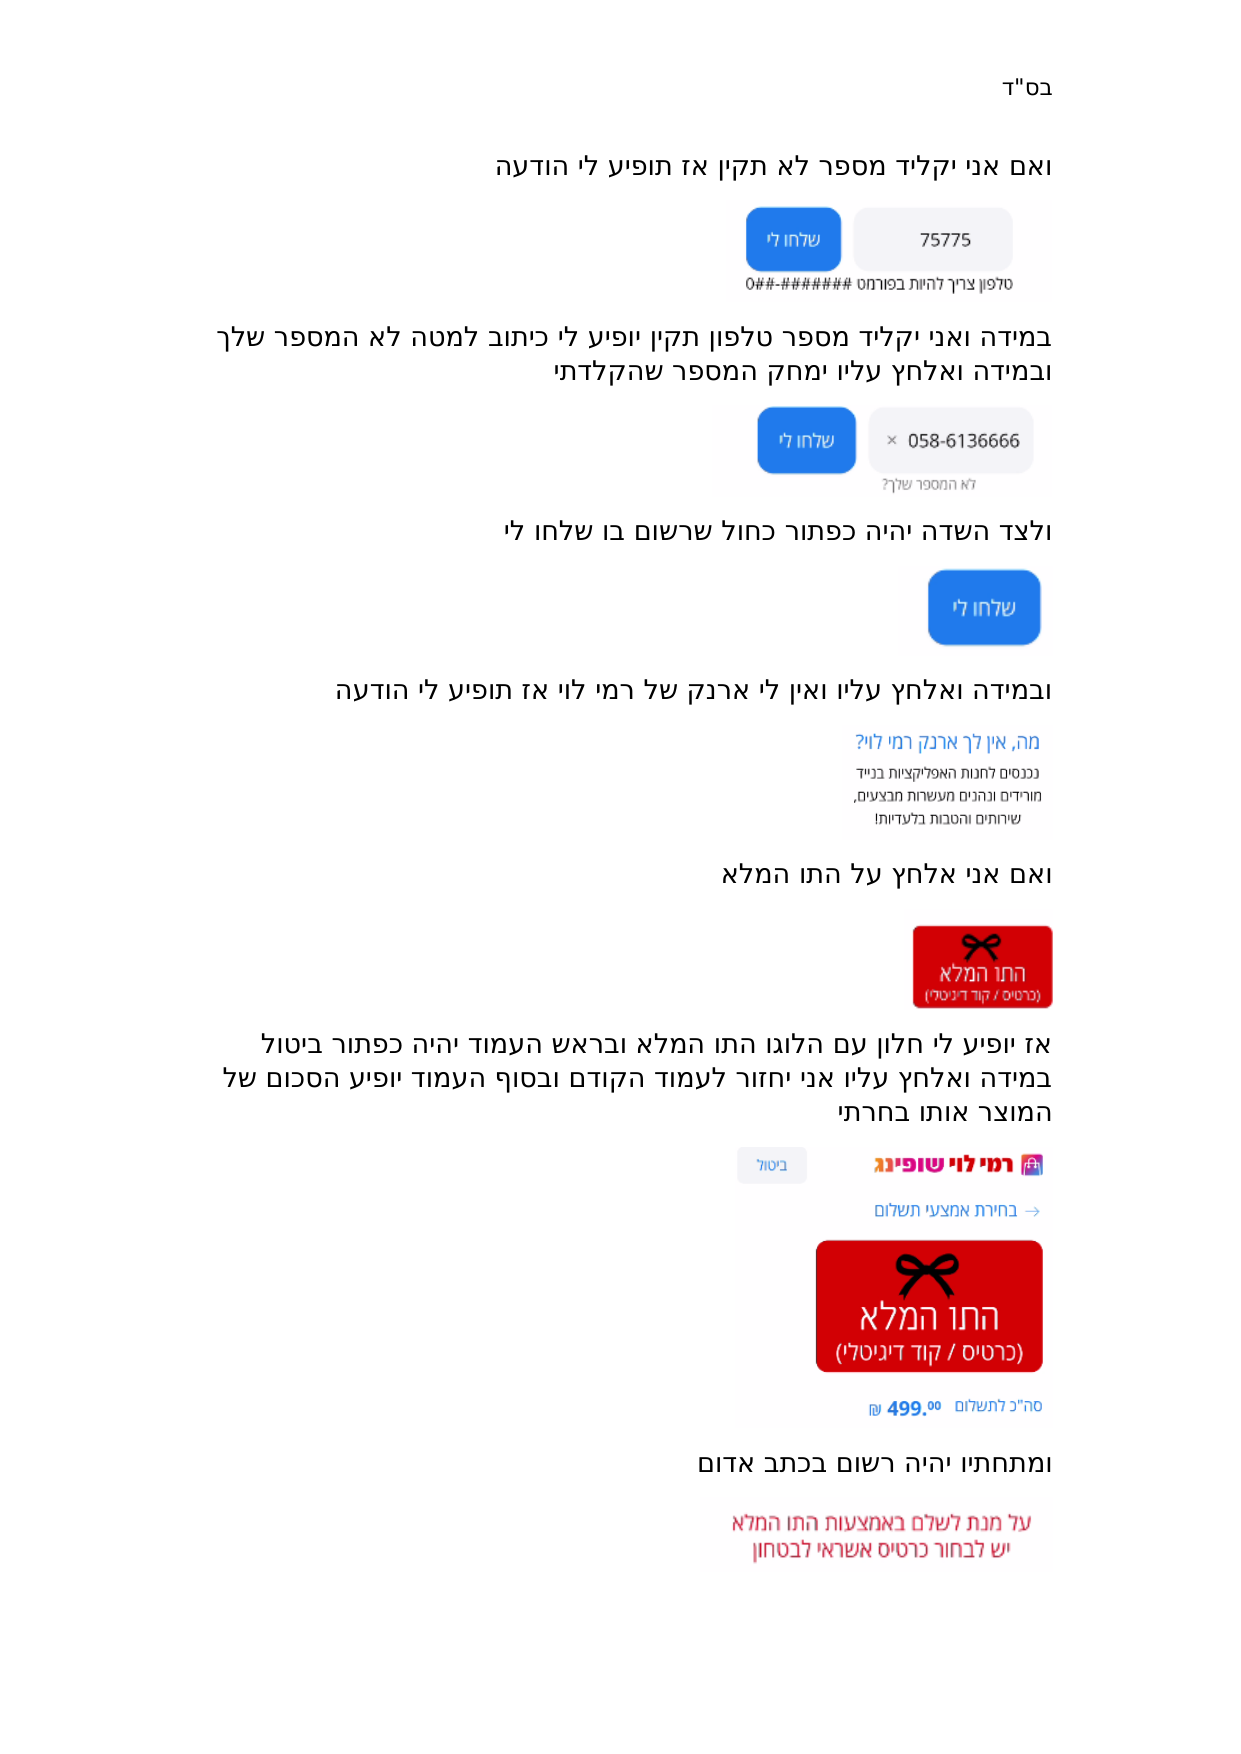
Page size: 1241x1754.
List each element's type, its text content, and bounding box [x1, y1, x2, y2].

text ולצד השדה יהיה כפתור כחול שרשום בו שלחו לי [187, 516, 1053, 547]
text ואם אני אלחץ על התו המלא [187, 858, 1053, 890]
text ובמידה ואלחץ עליו ואין לי ארנק של רמי לוי אז תופיע לי הודעה [187, 674, 1053, 706]
picture [841, 725, 1053, 840]
text ואם אני יקליד מספר לא תקין אז תופיע לי הודעה [187, 150, 1053, 182]
picture [735, 1147, 1053, 1428]
text ומתחתיו יהיה רשום בכתב אדום [187, 1447, 1053, 1479]
picture [897, 566, 1053, 656]
picture [904, 909, 1053, 1010]
text במידה ואני יקליד מספר טלפון תקין יופיע לי כיתוב למטה לא המספר שלך ובמידה ואלחץ עליו ימחק המספר שהקלדתי [187, 321, 1053, 386]
picture [711, 405, 1053, 497]
picture [725, 200, 1053, 302]
picture [699, 1497, 1053, 1572]
text אז יופיע לי חלון עם הלוגו התו המלא ובראש העמוד יהיה כפתור ביטול במידה ואלחץ עליו אני יחזור לעמוד הקודם ובסוף העמוד יופיע הסכום של המוצר אותו בחרתי [187, 1028, 1053, 1128]
